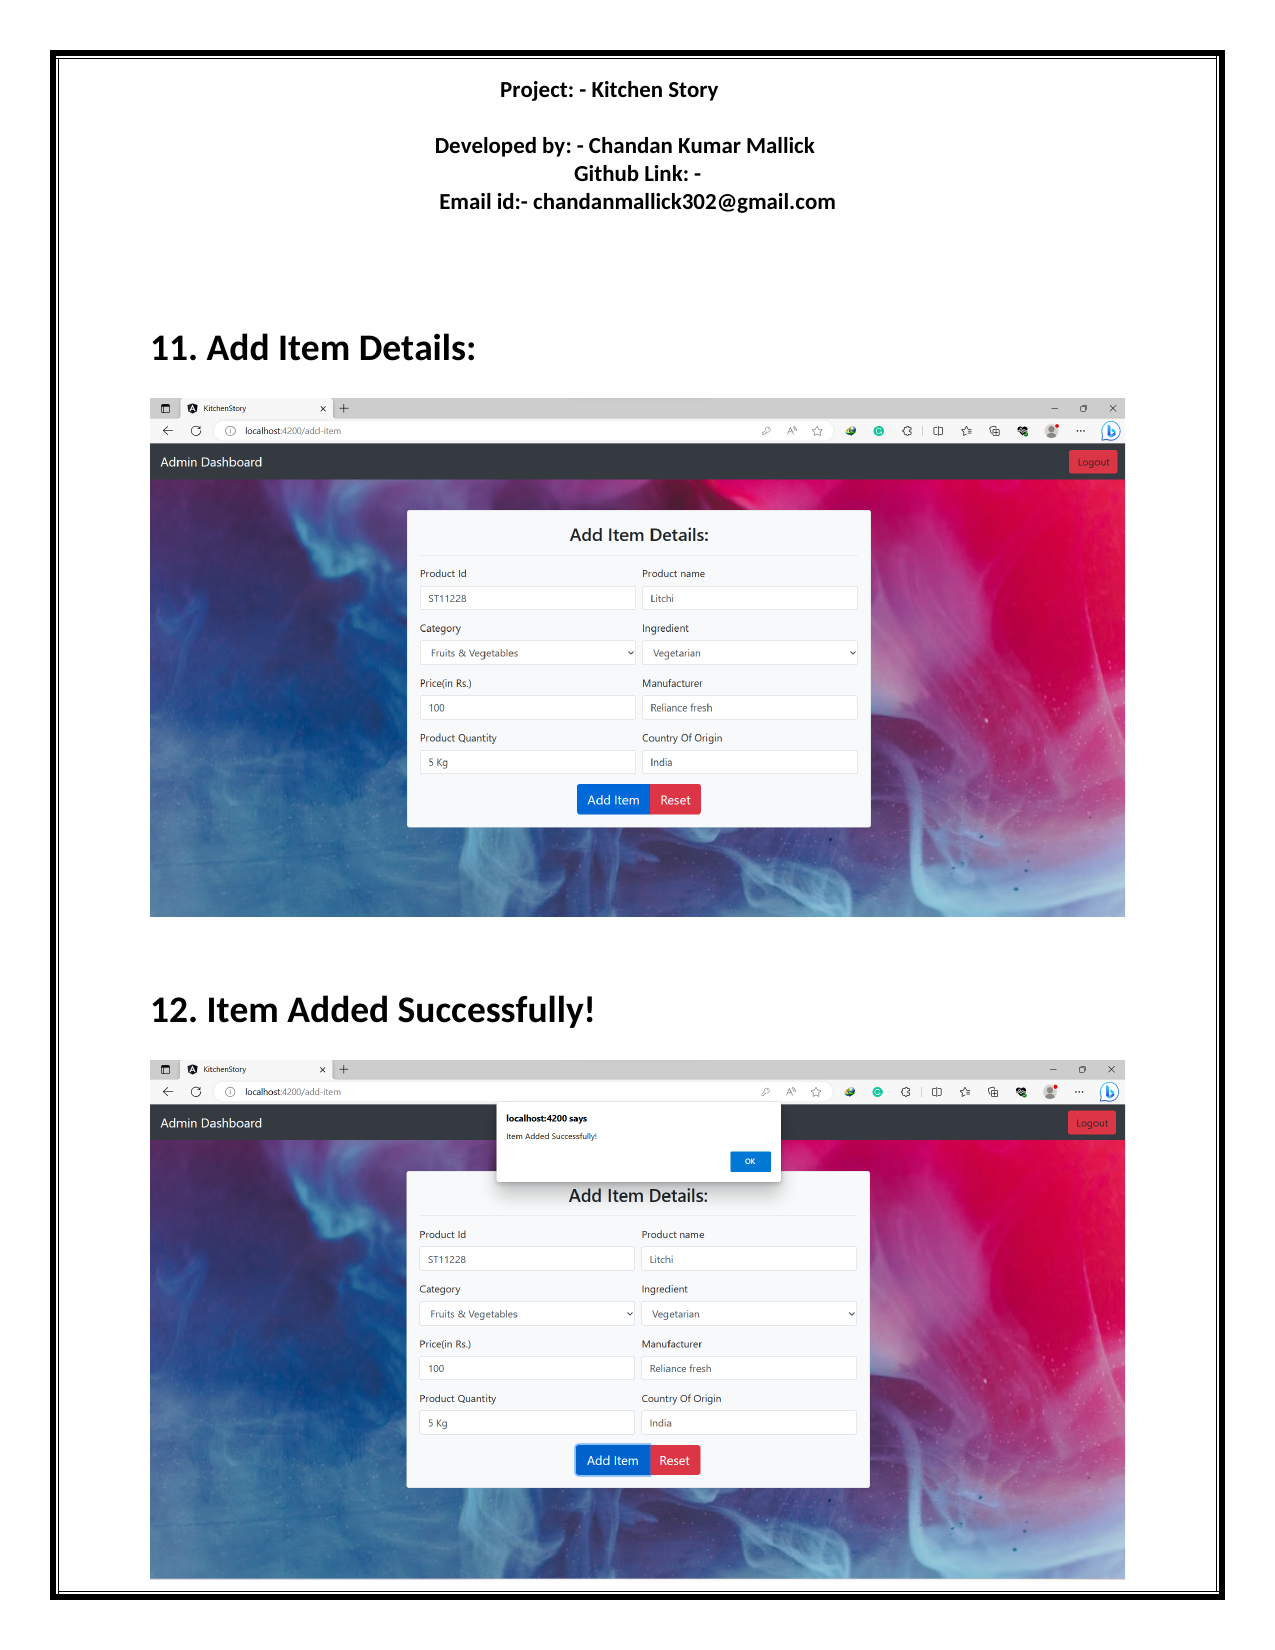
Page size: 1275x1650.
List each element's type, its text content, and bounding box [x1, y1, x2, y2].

picture [150, 398, 1125, 917]
text 12. Item Added Successfully! [150, 986, 1125, 1032]
picture [150, 1060, 1125, 1580]
text 11. Add Item Details: [150, 324, 1125, 370]
